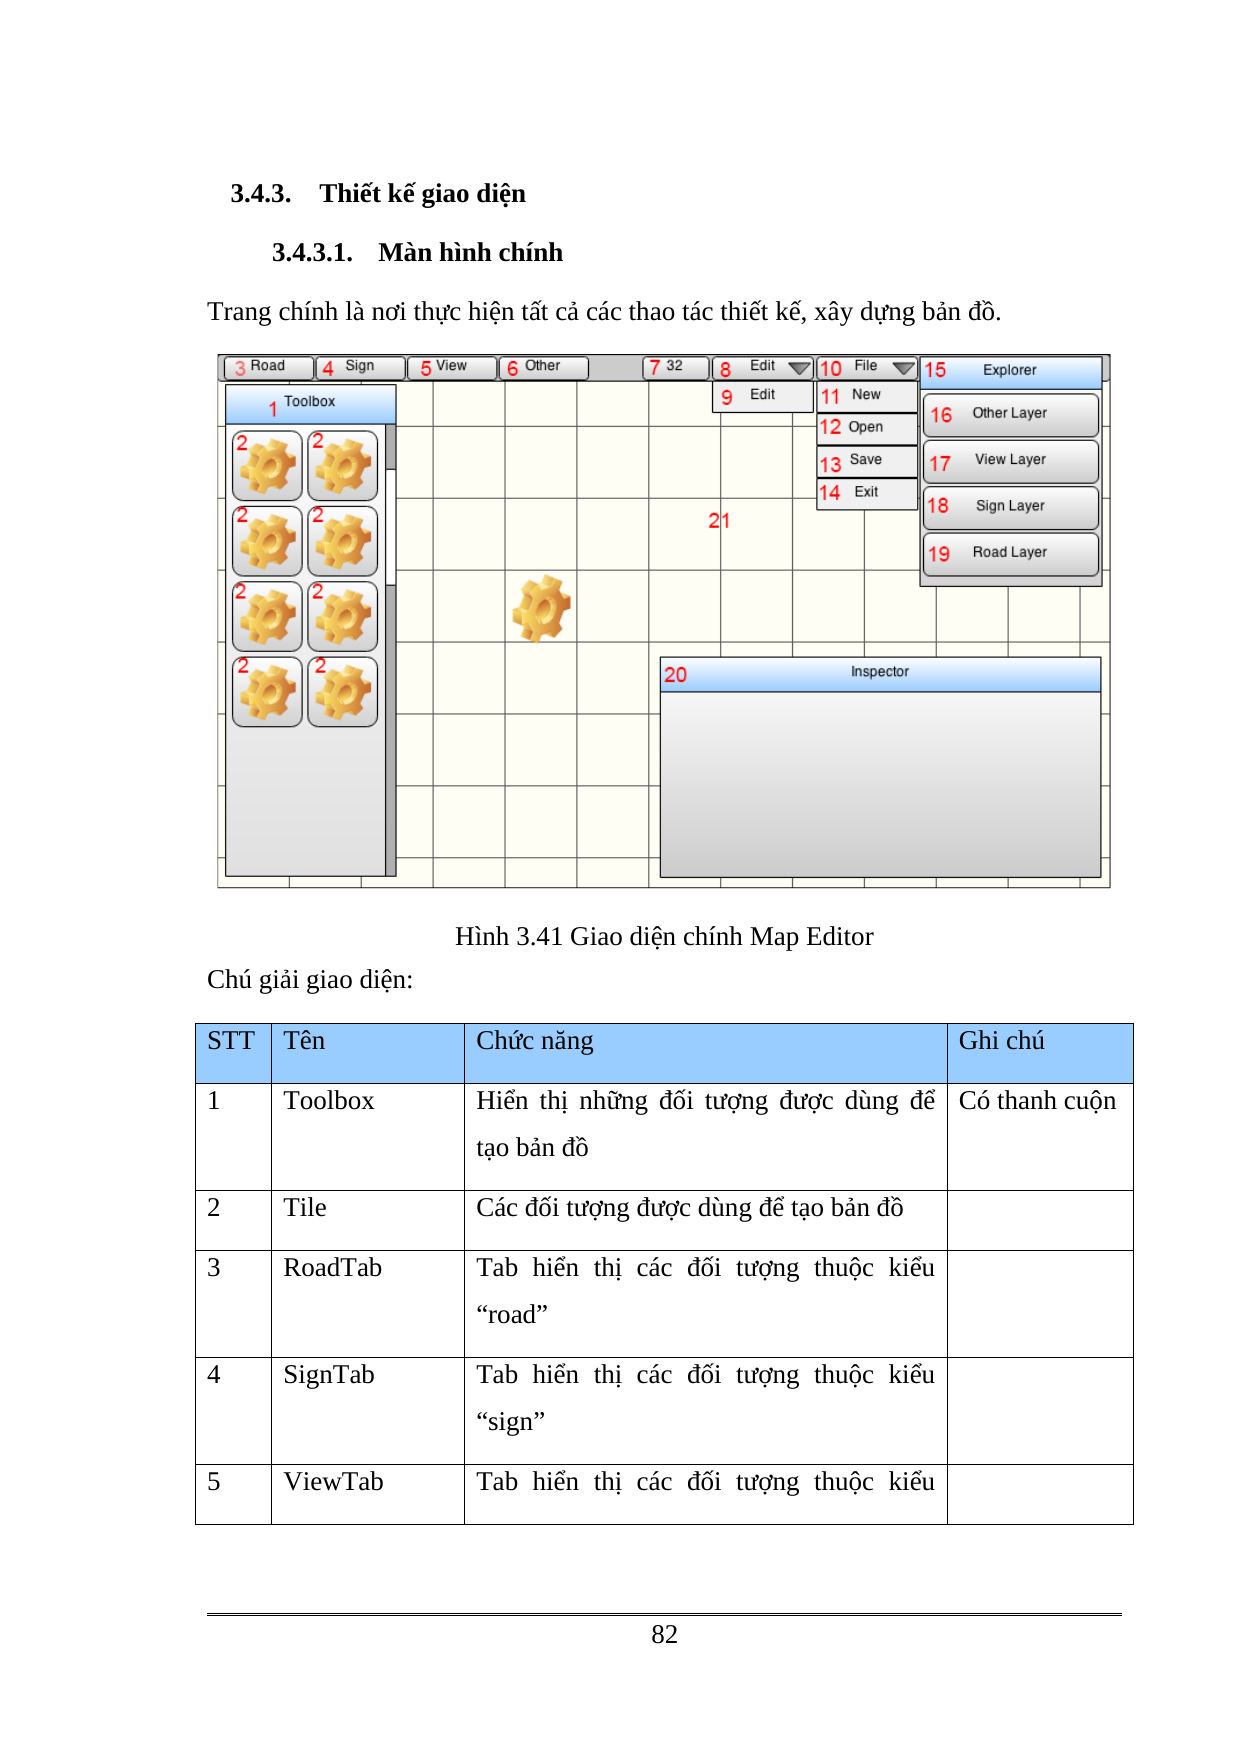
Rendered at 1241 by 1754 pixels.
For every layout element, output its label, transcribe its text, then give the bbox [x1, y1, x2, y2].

table_cell SignTab [272, 1358, 464, 1464]
table_cell 2 [196, 1191, 271, 1250]
text Trang chính là nơi thực hiện tất cả các thao tác thiết kế, xây dựng bản đồ. [207, 296, 1122, 327]
text Chú giải giao diện: [207, 963, 1122, 995]
table_cell RoadTab [272, 1251, 464, 1357]
table_cell [948, 1465, 1133, 1524]
table_cell 5 [196, 1465, 271, 1524]
table_cell Tab hiển thị các đối tượng thuộc kiểu “sign” [465, 1358, 947, 1464]
table_cell [948, 1358, 1133, 1464]
table_cell 1 [196, 1084, 271, 1190]
picture [217, 354, 1112, 892]
table_cell Tab hiển thị các đối tượng thuộc kiểu “road” [465, 1251, 947, 1357]
table_header Chức năng [465, 1024, 947, 1083]
table_cell 3 [196, 1251, 271, 1357]
table_cell ViewTab [272, 1465, 464, 1524]
table_cell Hiển thị những đối tượng được dùng để tạo bản đồ [465, 1084, 947, 1190]
subtitle Thiết kế giao diện [230, 177, 1122, 208]
table_header Ghi chú [948, 1024, 1133, 1083]
table_cell Có thanh cuộn [948, 1084, 1133, 1190]
subtitle Màn hình chính [272, 236, 1122, 267]
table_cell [465, 1465, 947, 1524]
table_cell 4 [196, 1358, 271, 1464]
table_cell Toolbox [272, 1084, 464, 1190]
table_cell [948, 1251, 1133, 1357]
table_cell Tile [272, 1191, 464, 1250]
table_header STT [196, 1024, 271, 1083]
table_cell [948, 1191, 1133, 1250]
table_cell Các đối tượng được dùng để tạo bản đồ [465, 1191, 947, 1250]
table_header Tên [272, 1024, 464, 1083]
